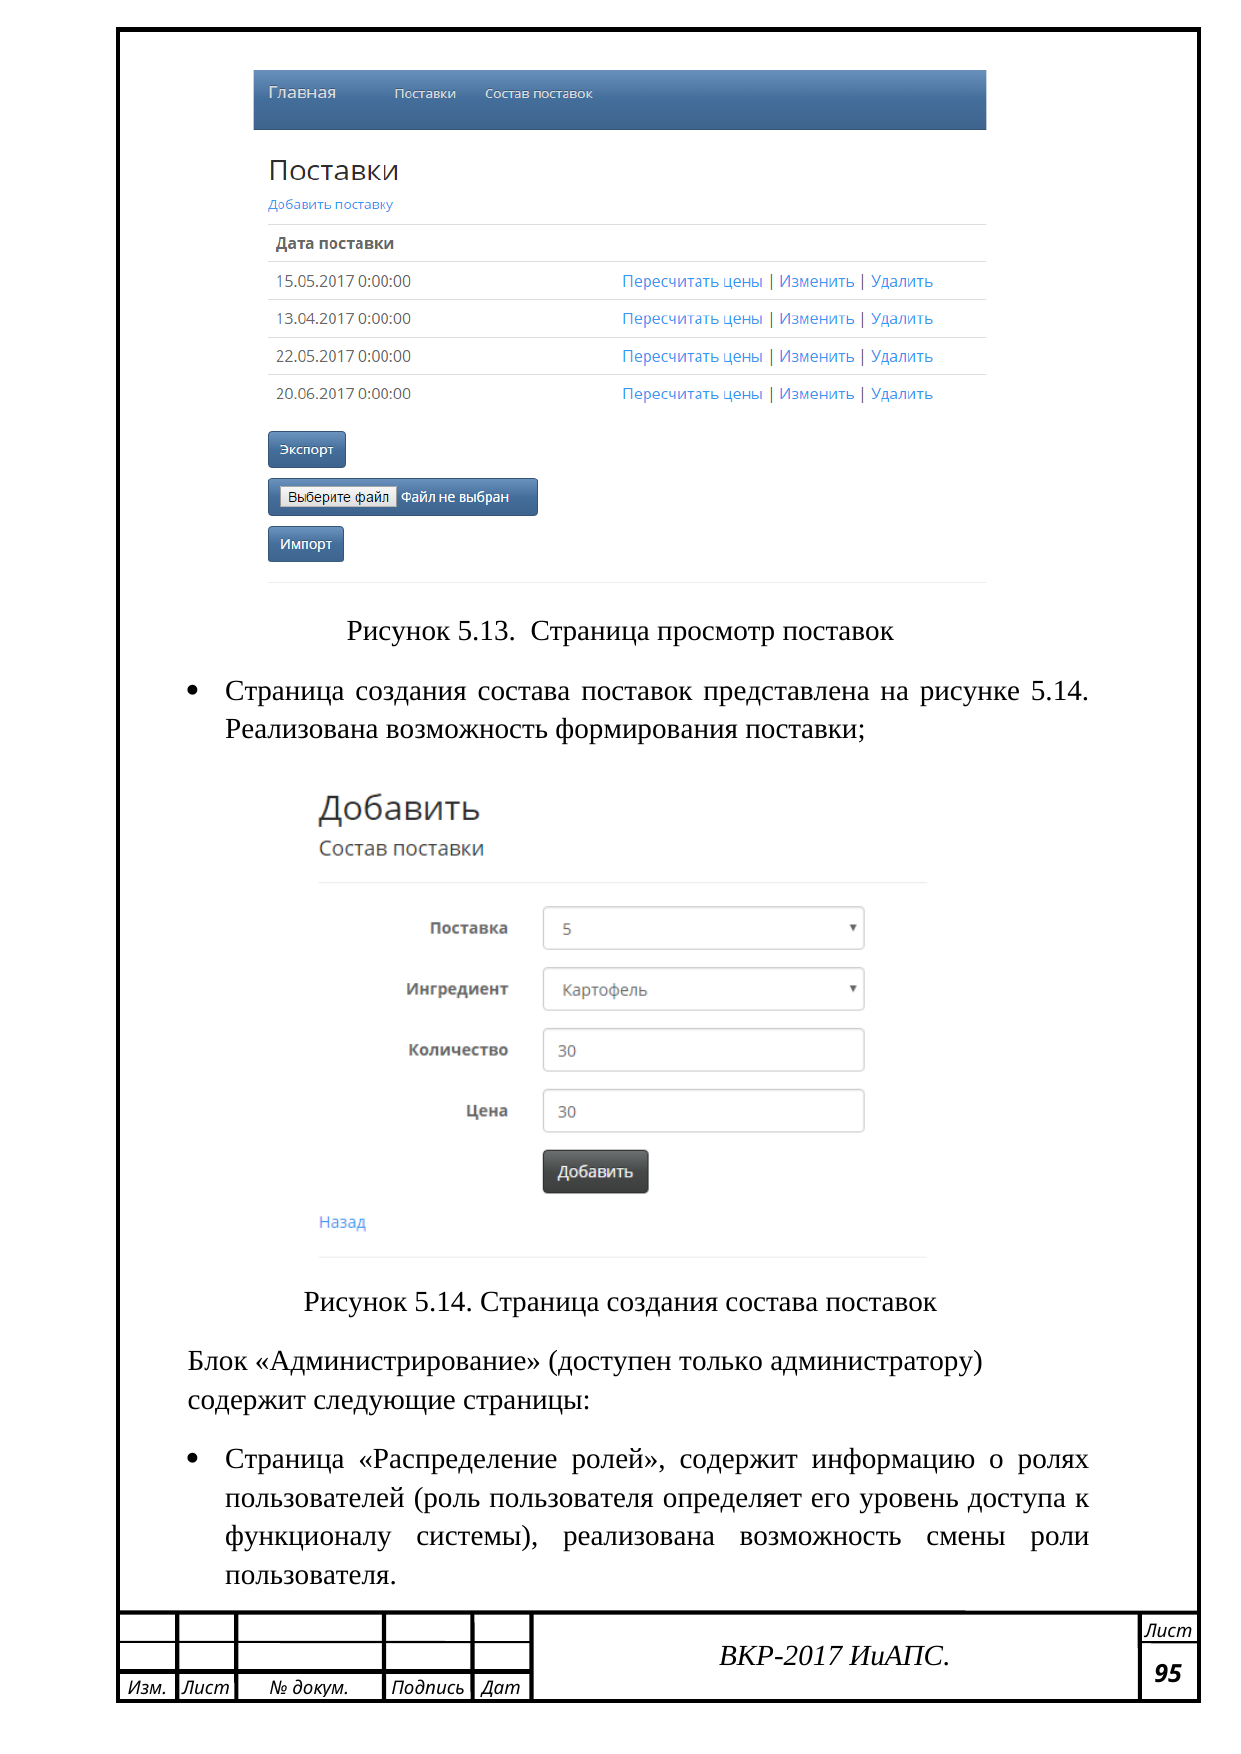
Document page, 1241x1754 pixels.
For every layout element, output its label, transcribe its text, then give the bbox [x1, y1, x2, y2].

picture [253, 70, 987, 589]
text Рисунок 5.13. Страница просмотр поставок [150, 613, 1090, 647]
picture [313, 766, 928, 1259]
text Рисунок 5.14. Страница создания состава поставок [150, 1284, 1090, 1318]
text Блок «Администрирование» (доступен только администратору) содержит следующие страницы: [187, 1343, 1090, 1416]
list Страница создания состава поставок представлена на рисунке 5.14. Реализована возможность формирования поставки; [187, 673, 1090, 745]
list Страница «Распределение ролей», содержит информацию о ролях пользователей (роль пользователя определяет его уровень доступа к функционалу системы), реализована возможность смены роли пользователя. [187, 1441, 1090, 1591]
